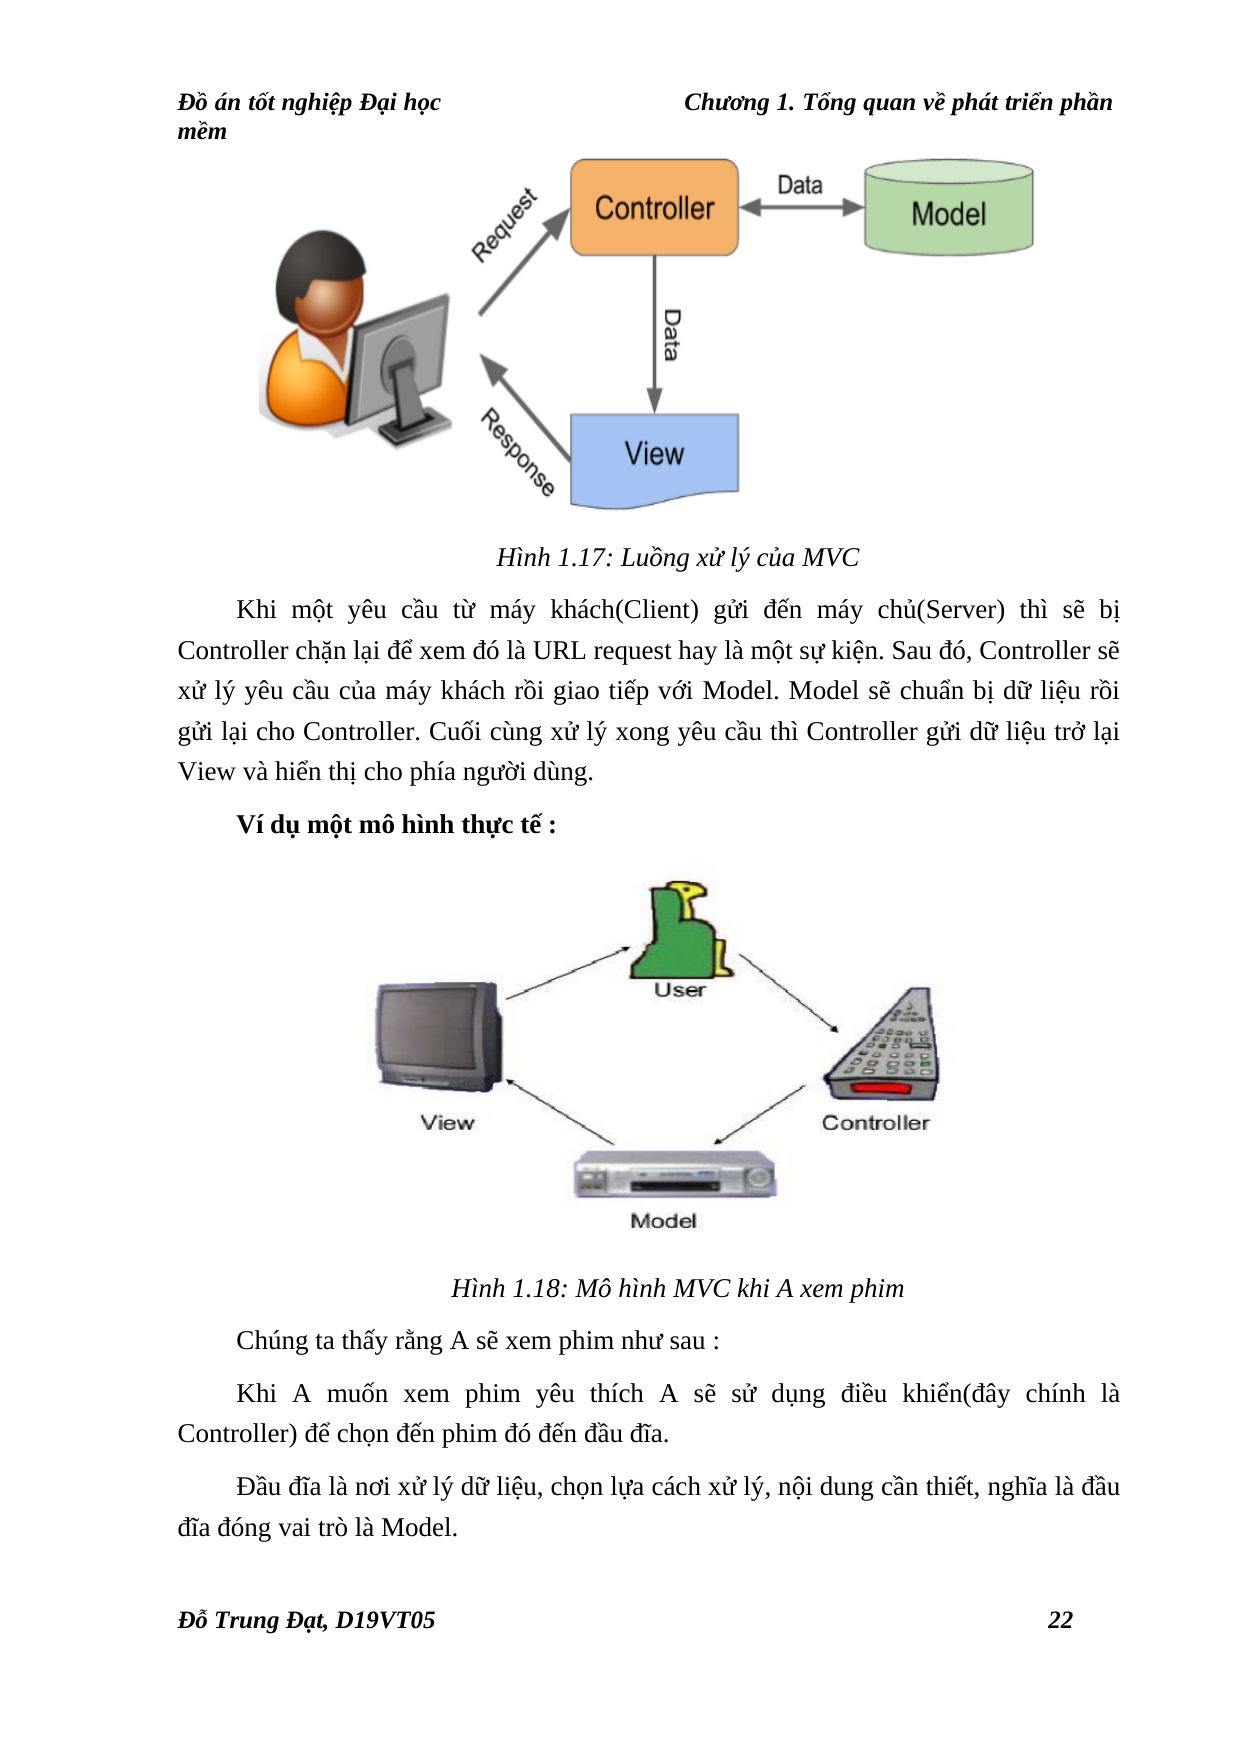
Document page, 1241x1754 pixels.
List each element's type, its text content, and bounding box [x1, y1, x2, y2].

text Khi một yêu cầu từ máy khách(Client) gửi đến máy chủ(Server) thì sẽ bị Controller chặn lại để xem đó là URL request hay là một sự kiện. Sau đó, Controller sẽ xử lý yêu cầu của máy khách rồi giao tiếp với Model. Model sẽ chuẩn bị dữ liệu rồi gửi lại cho Controller. Cuối cùng xử lý xong yêu cầu thì Controller gửi dữ liệu trở lại View và hiển thị cho phía người dùng. [177, 593, 1122, 786]
text Chúng ta thấy rằng A sẽ xem phim như sau : [177, 1324, 1122, 1355]
picture [259, 147, 1041, 520]
text Hình 1.18: Mô hình MVC khi A xem phim [177, 1272, 1122, 1303]
text Hình 1.17: Luồng xử lý của MVC [177, 541, 1122, 572]
text Đầu đĩa là nơi xử lý dữ liệu, chọn lựa cách xử lý, nội dung cần thiết, nghĩa là đầu đĩa đóng vai trò là Model. [177, 1470, 1122, 1542]
picture [271, 860, 1087, 1251]
text Khi A muốn xem phim yêu thích A sẽ sử dụng điều khiển(đây chính là Controller) để chọn đến phim đó đến đầu đĩa. [177, 1377, 1122, 1449]
text Ví dụ một mô hình thực tế : [177, 808, 1122, 839]
